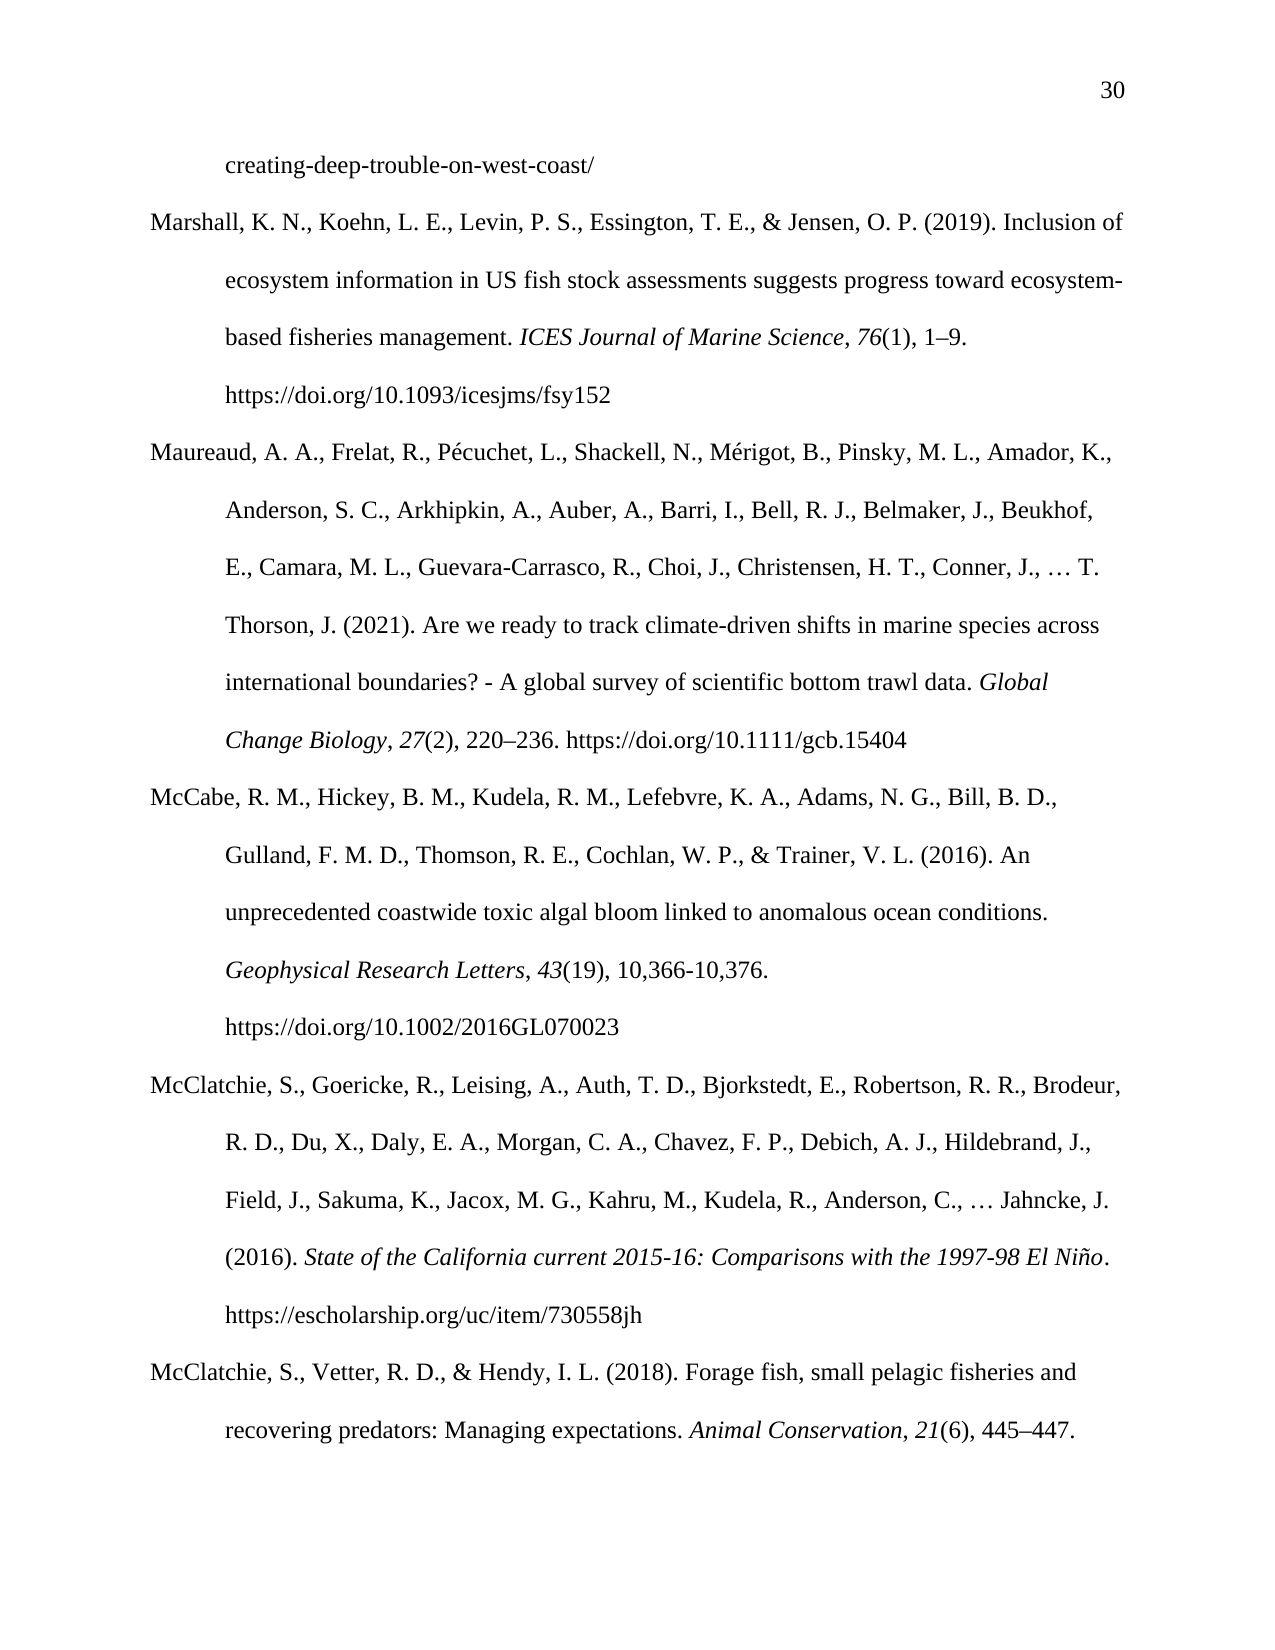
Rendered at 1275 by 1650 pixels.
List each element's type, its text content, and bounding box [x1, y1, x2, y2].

text McClatchie, S., Goericke, R., Leising, A., Auth, T. D., Bjorkstedt, E., Robertson, R. R., Brodeur, R. D., Du, X., Daly, E. A., Morgan, C. A., Chavez, F. P., Debich, A. J., Hildebrand, J., Field, J., Sakuma, K., Jacox, M. G., Kahru, M., Kudela, R., Anderson, C., … Jahncke, J. (2016). State of the California current 2015-16: Comparisons with the 1997-98 El Niño. https://escholarship.org/uc/item/730558jh [150, 1070, 1125, 1329]
text Marshall, K. N., Koehn, L. E., Levin, P. S., Essington, T. E., & Jensen, O. P. (2019). Inclusion of ecosystem information in US fish stock assessments suggests progress toward ecosystem-based fisheries management. ICES Journal of Marine Science, 76(1), 1–9. https://doi.org/10.1093/icesjms/fsy152 [150, 207, 1125, 409]
text Maureaud, A. A., Frelat, R., Pécuchet, L., Shackell, N., Mérigot, B., Pinsky, M. L., Amador, K., Anderson, S. C., Arkhipkin, A., Auber, A., Barri, I., Bell, R. J., Belmaker, J., Beukhof, E., Camara, M. L., Guevara-Carrasco, R., Choi, J., Christensen, H. T., Conner, J., … T. Thorson, J. (2021). Are we ready to track climate-driven shifts in marine species across international boundaries? - A global survey of scientific bottom trawl data. Global Change Biology, 27(2), 220–236. https://doi.org/10.1111/gcb.15404 [150, 437, 1125, 754]
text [150, 1357, 1125, 1444]
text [150, 150, 1125, 179]
text McCabe, R. M., Hickey, B. M., Kudela, R. M., Lefebvre, K. A., Adams, N. G., Bill, B. D., Gulland, F. M. D., Thomson, R. E., Cochlan, W. P., & Trainer, V. L. (2016). An unprecedented coastwide toxic algal bloom linked to anomalous ocean conditions. Geophysical Research Letters, 43(19), 10,366-10,376. https://doi.org/10.1002/2016GL070023 [150, 782, 1125, 1041]
